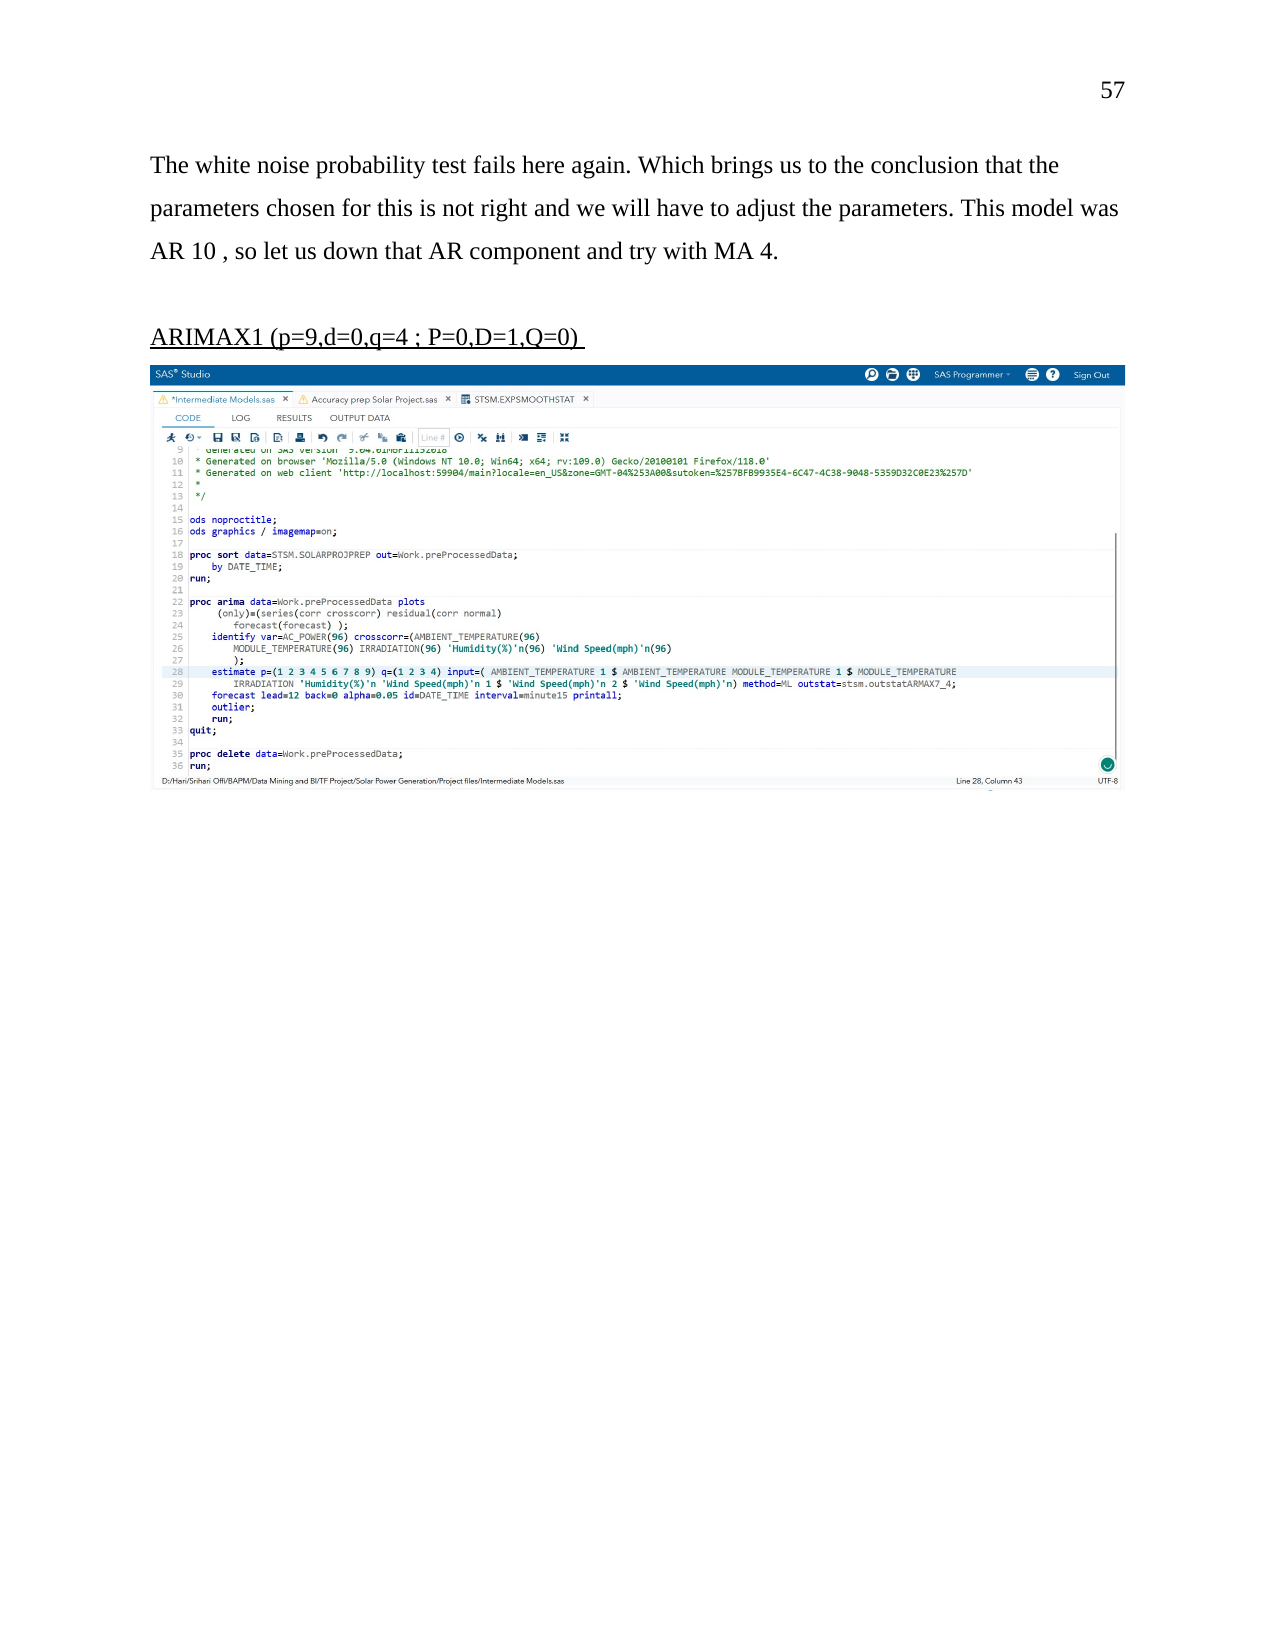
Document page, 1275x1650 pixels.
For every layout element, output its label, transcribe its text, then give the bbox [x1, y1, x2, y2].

text The white noise probability test fails here again. Which brings us to the conclusion that the parameters chosen for this is not right and we will have to adjust the parameters. This model was AR 10 , so let us down that AR component and try with MA 4. [150, 150, 1125, 265]
picture [150, 365, 1125, 791]
text ARIMAX1 (p=9,d=0,q=4 ; P=0,D=1,Q=0) [150, 322, 1125, 351]
